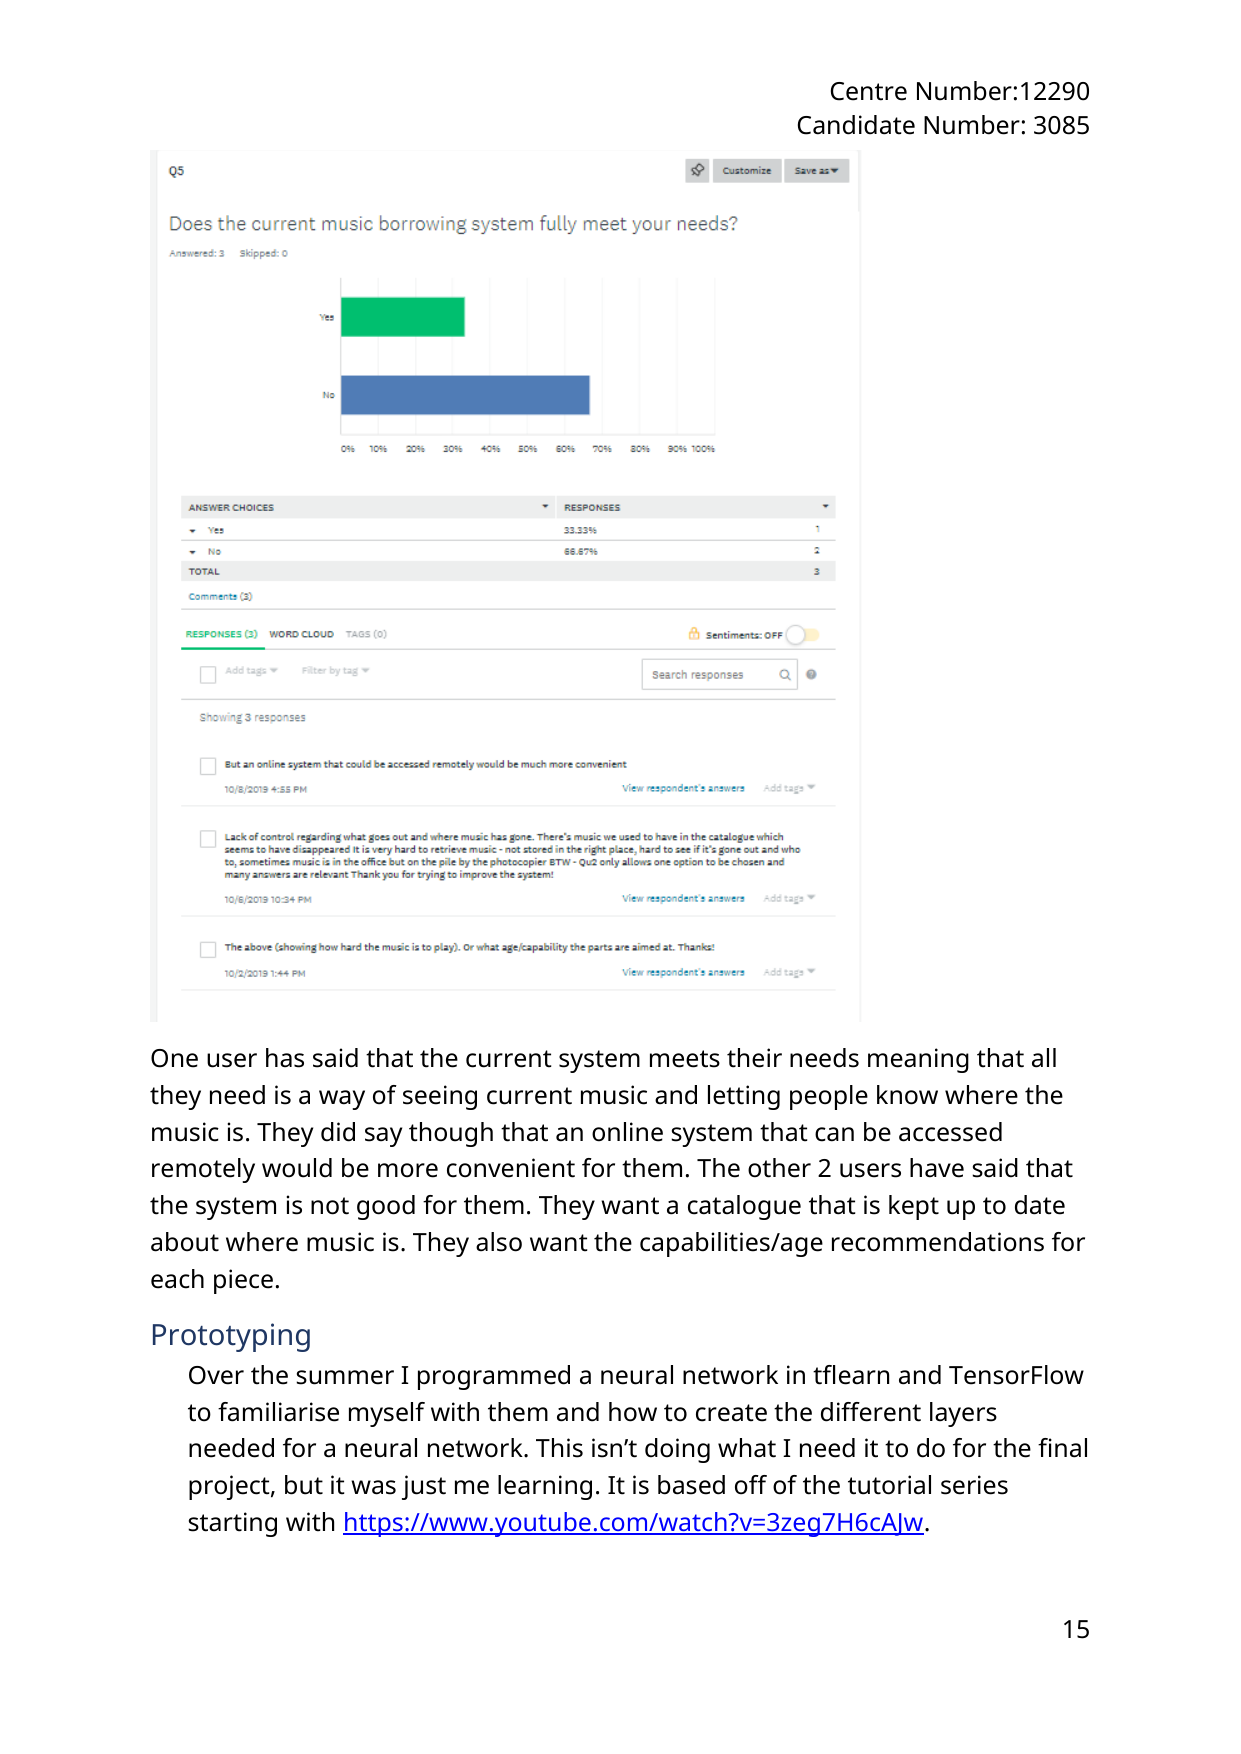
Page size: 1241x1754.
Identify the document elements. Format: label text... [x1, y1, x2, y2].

text One user has said that the current system meets their needs meaning that all they need is a way of seeing current music and letting people know where the music is. They did say though that an online system that can be accessed remotely would be more convenient for them. The other 2 users have said that the system is not good for them. They want a catalogue that is kept up to date about where music is. They also want the capabilities/age recommendations for each piece. [150, 1041, 1090, 1295]
text Over the summer I programmed a neural network in tflearn and TensorFlow to familiarise myself with them and how to create the different layers needed for a neural network. This isn’t doing what I need it to do for the final project, but it was just me learning. It is based off of the tutorial series starting with https://www.youtube.com/watch?v=3zeg7H6cAJw. [187, 1357, 1090, 1539]
picture [150, 150, 862, 1022]
subtitle Prototyping [150, 1315, 1090, 1354]
